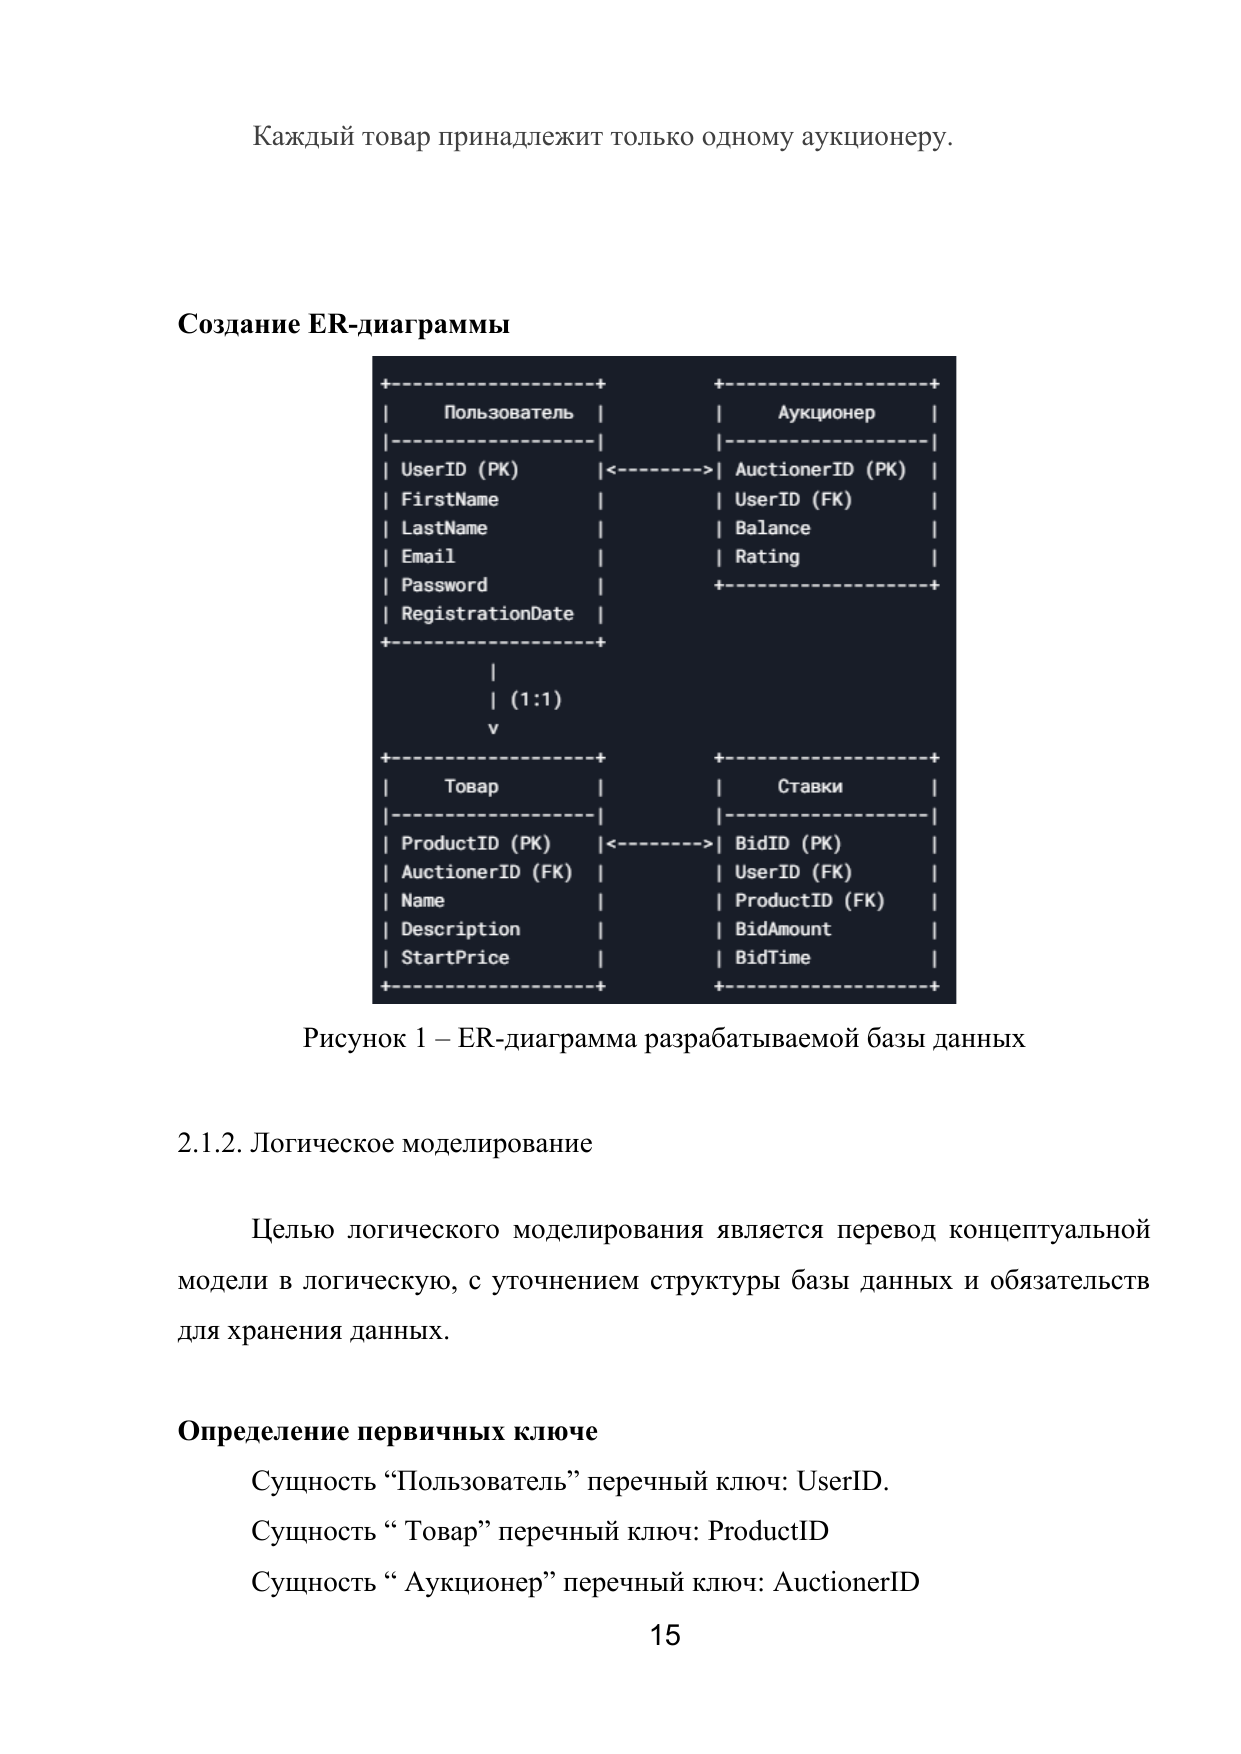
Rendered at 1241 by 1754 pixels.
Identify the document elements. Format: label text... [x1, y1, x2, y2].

text Рисунок 1 – ER-диаграмма разрабатываемой базы данных [177, 1020, 1152, 1054]
text Каждый товар принадлежит только одному аукционеру. [252, 118, 1152, 152]
text Сущность “ Аукционер” перечный ключ: AuctionerID [177, 1564, 1152, 1597]
text Целью логического моделирования является перевод концептуальной модели в логическую, с уточнением структуры базы данных и обязательств для хранения данных. [177, 1211, 1152, 1346]
text Определение первичных ключе [177, 1413, 1152, 1446]
text Создание ER-диаграммы [177, 306, 1152, 340]
text Сущность “Пользователь” перечный ключ: UserID. [177, 1463, 1152, 1497]
text Сущность “ Товар” перечный ключ: ProductID [177, 1513, 1152, 1547]
picture [372, 356, 957, 1004]
subtitle 2.1.2. Логическое моделирование [177, 1125, 1152, 1158]
